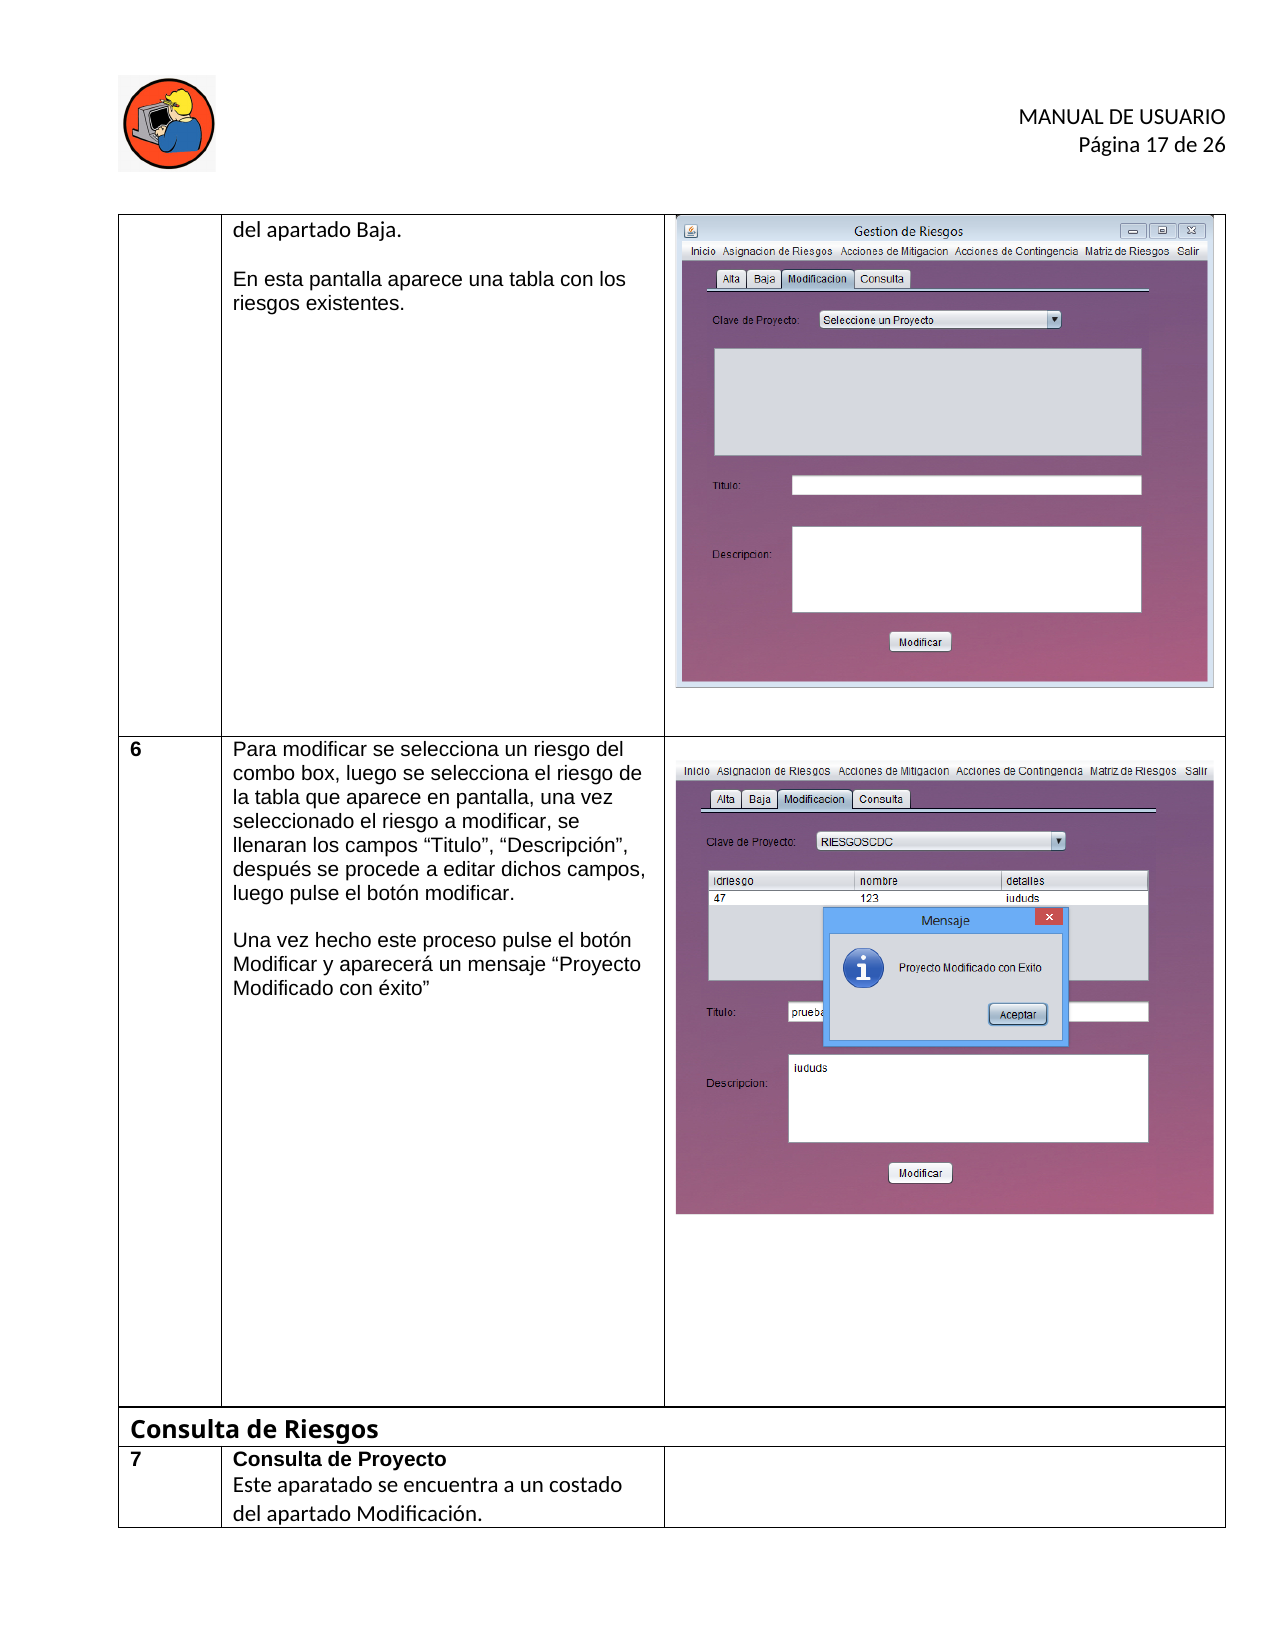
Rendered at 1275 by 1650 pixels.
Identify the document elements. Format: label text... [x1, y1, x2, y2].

table_cell Consulta de Riesgos [119, 1408, 1225, 1446]
table_cell 5 [119, 215, 221, 736]
table_cell 6 [119, 737, 221, 1406]
table_cell [665, 215, 1225, 736]
table_cell Para modificar se selecciona un riesgo del combo box, luego se selecciona el riesgo de la tabla que aparece en pantalla, una vez seleccionado el riesgo a modificar, se llenaran los campos “Titulo”, “Descripción”, después se procede a editar dichos campos, luego pulse el botón modificar. Una vez hecho este proceso pulse el botón Modificar y aparecerá un mensaje “Proyecto Modificado con éxito” [222, 737, 664, 1406]
picture [118, 75, 216, 172]
table_cell [665, 737, 1225, 1406]
table_cell 7 [119, 1447, 221, 1527]
table_cell [665, 1447, 1225, 1527]
table_cell Modificar Proyecto Este aparatado se encuentra a un costado del apartado Baja. En esta pantalla aparece una tabla con los riesgos existentes. [222, 215, 664, 736]
